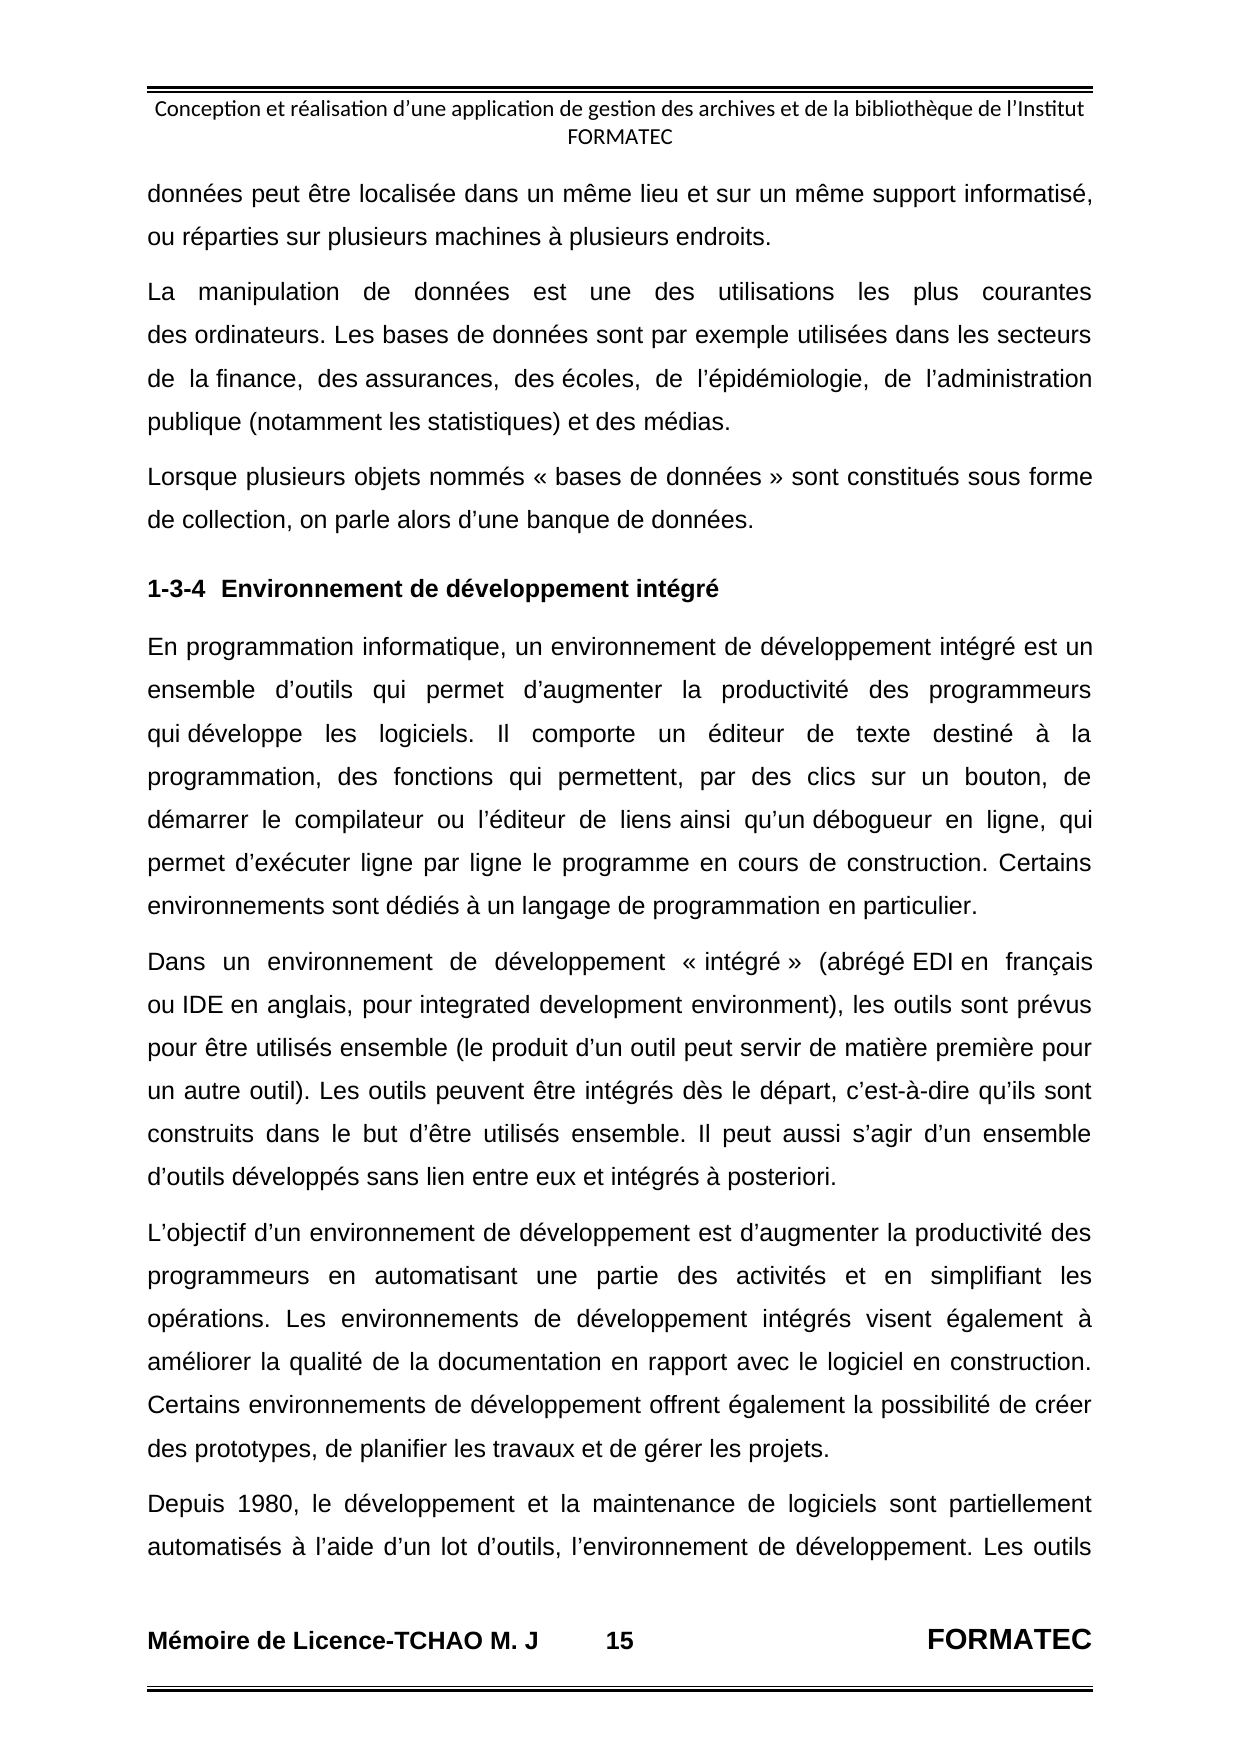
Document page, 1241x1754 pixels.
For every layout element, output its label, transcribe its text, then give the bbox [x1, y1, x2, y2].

text Lorsque plusieurs objets nommés « bases de données » sont constitués sous forme de collection, on parle alors d’une banque de données. [147, 462, 1093, 534]
list Environnement de développement intégré [147, 573, 1093, 602]
text Dans un environnement de développement « intégré » (abrégé EDI en français ou IDE en anglais, pour integrated development environment), les outils sont prévus pour être utilisés ensemble (le produit d’un outil peut servir de matière première pour un autre outil). Les outils peuvent être intégrés dès le départ, c’est-à-dire qu’ils sont construits dans le but d’être utilisés ensemble. Il peut aussi s’agir d’un ensemble d’outils développés sans lien entre eux et intégrés à posteriori. [147, 947, 1093, 1191]
text L’objectif d’un environnement de développement est d’augmenter la productivité des programmeurs en automatisant une partie des activités et en simplifiant les opérations. Les environnements de développement intégrés visent également à améliorer la qualité de la documentation en rapport avec le logiciel en construction. Certains environnements de développement offrent également la possibilité de créer des prototypes, de planifier les travaux et de gérer les projets. [147, 1218, 1093, 1462]
text En programmation informatique, un environnement de développement intégré est un ensemble d’outils qui permet d’augmenter la productivité des programmeurs qui développe les logiciels. Il comporte un éditeur de texte destiné à la programmation, des fonctions qui permettent, par des clics sur un bouton, de démarrer le compilateur ou l’éditeur de liens ainsi qu’un débogueur en ligne, qui permet d’exécuter ligne par ligne le programme en cours de construction. Certains environnements sont dédiés à un langage de programmation en particulier. [147, 632, 1093, 920]
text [147, 1489, 1093, 1561]
text La manipulation de données est une des utilisations les plus courantes des ordinateurs. Les bases de données sont par exemple utilisées dans les secteurs de la finance, des assurances, des écoles, de l’épidémiologie, de l’administration publique (notamment les statistiques) et des médias. [147, 277, 1093, 435]
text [147, 178, 1093, 250]
